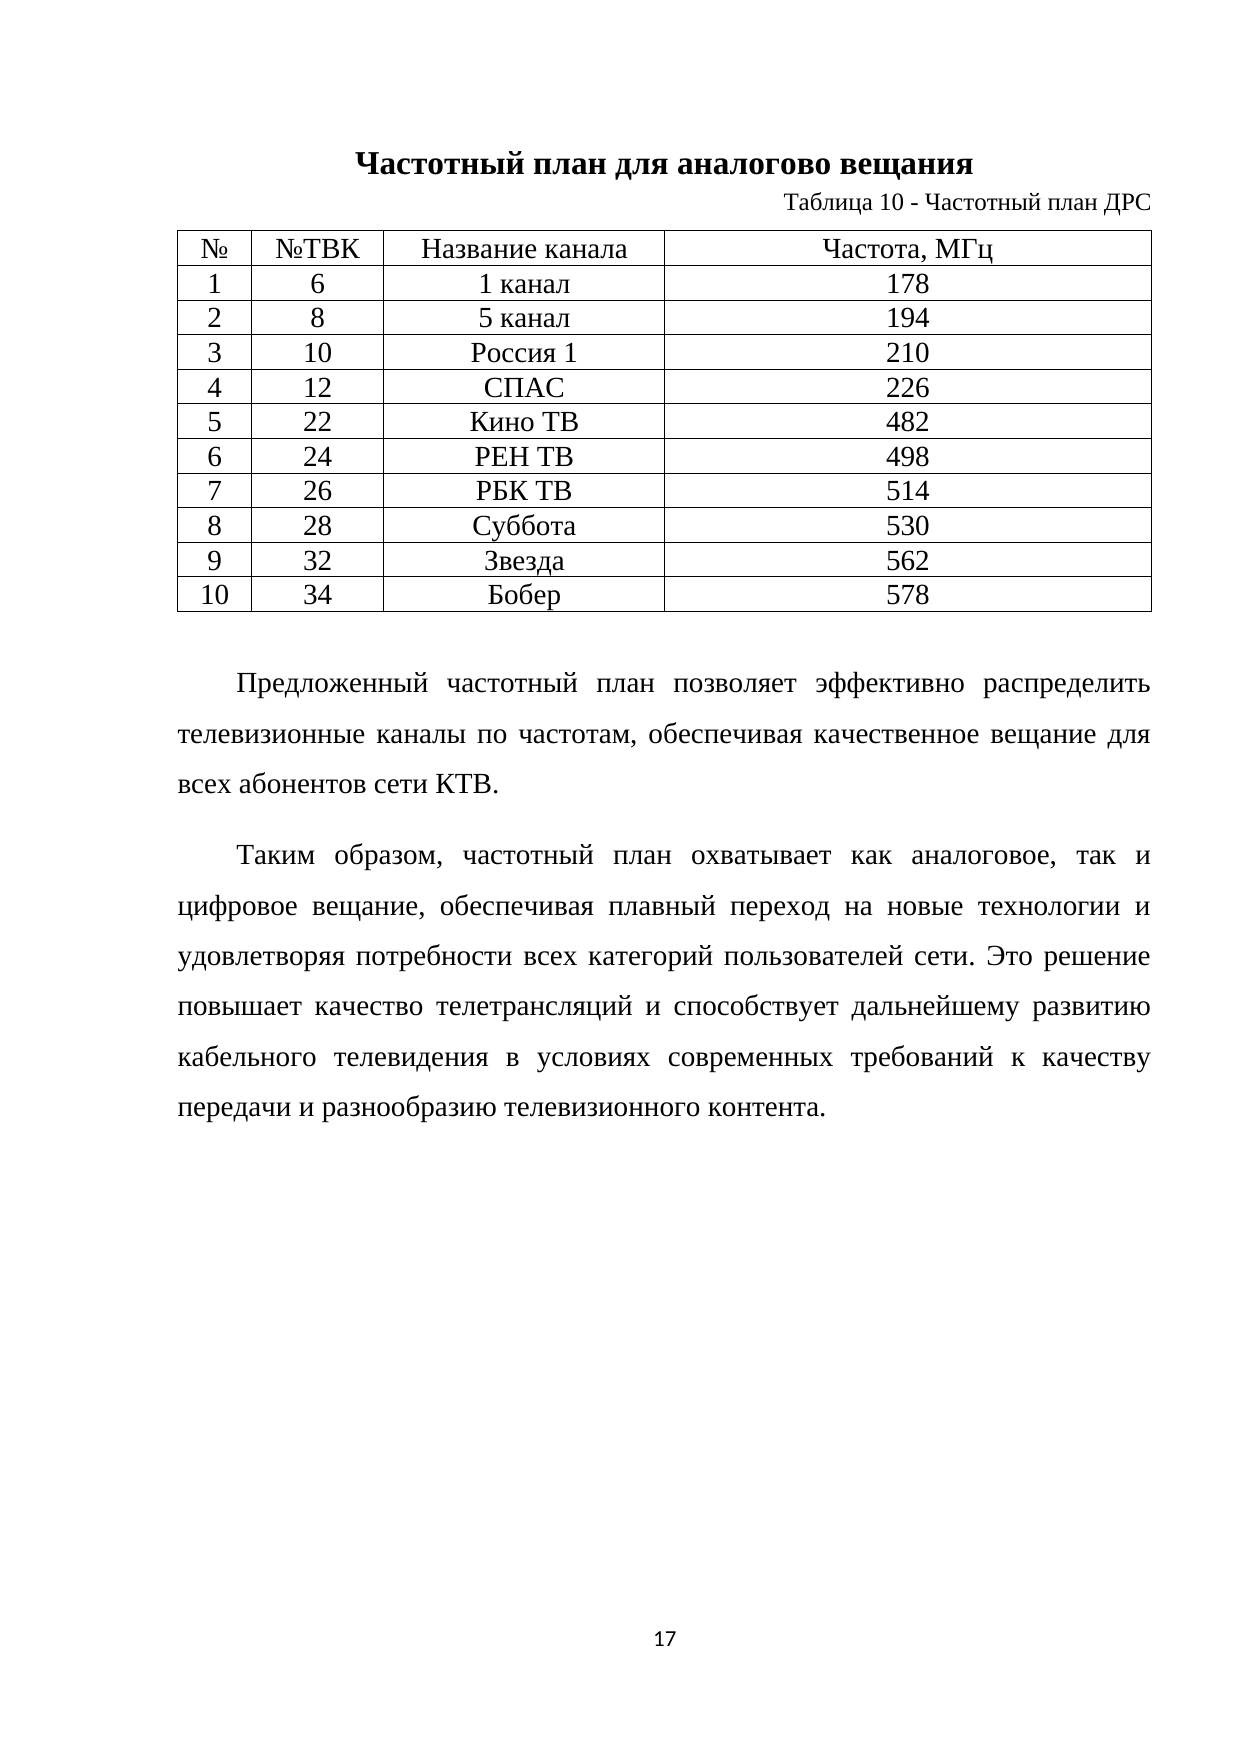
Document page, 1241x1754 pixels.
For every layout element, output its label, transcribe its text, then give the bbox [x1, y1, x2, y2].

table_header №ТВК [252, 231, 383, 265]
table_cell 32 [252, 543, 383, 576]
table_cell 9 [178, 543, 251, 576]
table_cell 8 [178, 508, 251, 542]
table_cell 482 [665, 404, 1151, 438]
table_header Название канала [384, 231, 664, 265]
table_cell 26 [252, 474, 383, 507]
table_cell 6 [178, 439, 251, 472]
table_cell 5 канал [384, 301, 664, 334]
table_cell Суббота [384, 508, 664, 542]
table_cell 578 [665, 577, 1151, 611]
table_cell 562 [665, 543, 1151, 576]
subtitle Частотный план для аналогово вещания [177, 143, 1152, 181]
table_cell 28 [252, 508, 383, 542]
table_cell 226 [665, 370, 1151, 403]
table_cell СПАС [384, 370, 664, 403]
table_cell 498 [665, 439, 1151, 472]
table_cell 10 [252, 335, 383, 369]
table_cell 1 [178, 266, 251, 299]
table_cell РЕН ТВ [384, 439, 664, 472]
table_cell 178 [665, 266, 1151, 299]
table_cell 34 [252, 577, 383, 611]
table_cell Россия 1 [384, 335, 664, 369]
table_cell 4 [178, 370, 251, 403]
table_cell 194 [665, 301, 1151, 334]
table_cell 1 канал [384, 266, 664, 299]
table_cell 12 [252, 370, 383, 403]
table_cell 2 [178, 301, 251, 334]
text Таблица 10 - Частотный план ДРС [162, 187, 1152, 216]
table_cell Бобер [384, 577, 664, 611]
table_cell 7 [178, 474, 251, 507]
table_cell 3 [178, 335, 251, 369]
table_cell 24 [252, 439, 383, 472]
table_header № [178, 231, 251, 265]
table_cell РБК ТВ [384, 474, 664, 507]
table_cell 5 [178, 404, 251, 438]
table_cell 530 [665, 508, 1151, 542]
table_cell Кино ТВ [384, 404, 664, 438]
table_cell 514 [665, 474, 1151, 507]
text Таким образом, частотный план охватывает как аналоговое, так и цифровое вещание, обеспечивая плавный переход на новые технологии и удовлетворяя потребности всех категорий пользователей сети. Это решение повышает качество телетрансляций и способствует дальнейшему развитию кабельного телевидения в условиях современных требований к качеству передачи и разнообразию телевизионного контента. [177, 837, 1152, 1122]
table_header Частота, МГц [665, 231, 1151, 265]
table_cell 210 [665, 335, 1151, 369]
table_cell Звезда [384, 543, 664, 576]
table_cell 8 [252, 301, 383, 334]
table_cell 6 [252, 266, 383, 299]
table_cell 22 [252, 404, 383, 438]
text Предложенный частотный план позволяет эффективно распределить телевизионные каналы по частотам, обеспечивая качественное вещание для всех абонентов сети КТВ. [177, 666, 1152, 800]
table_cell 10 [178, 577, 251, 611]
